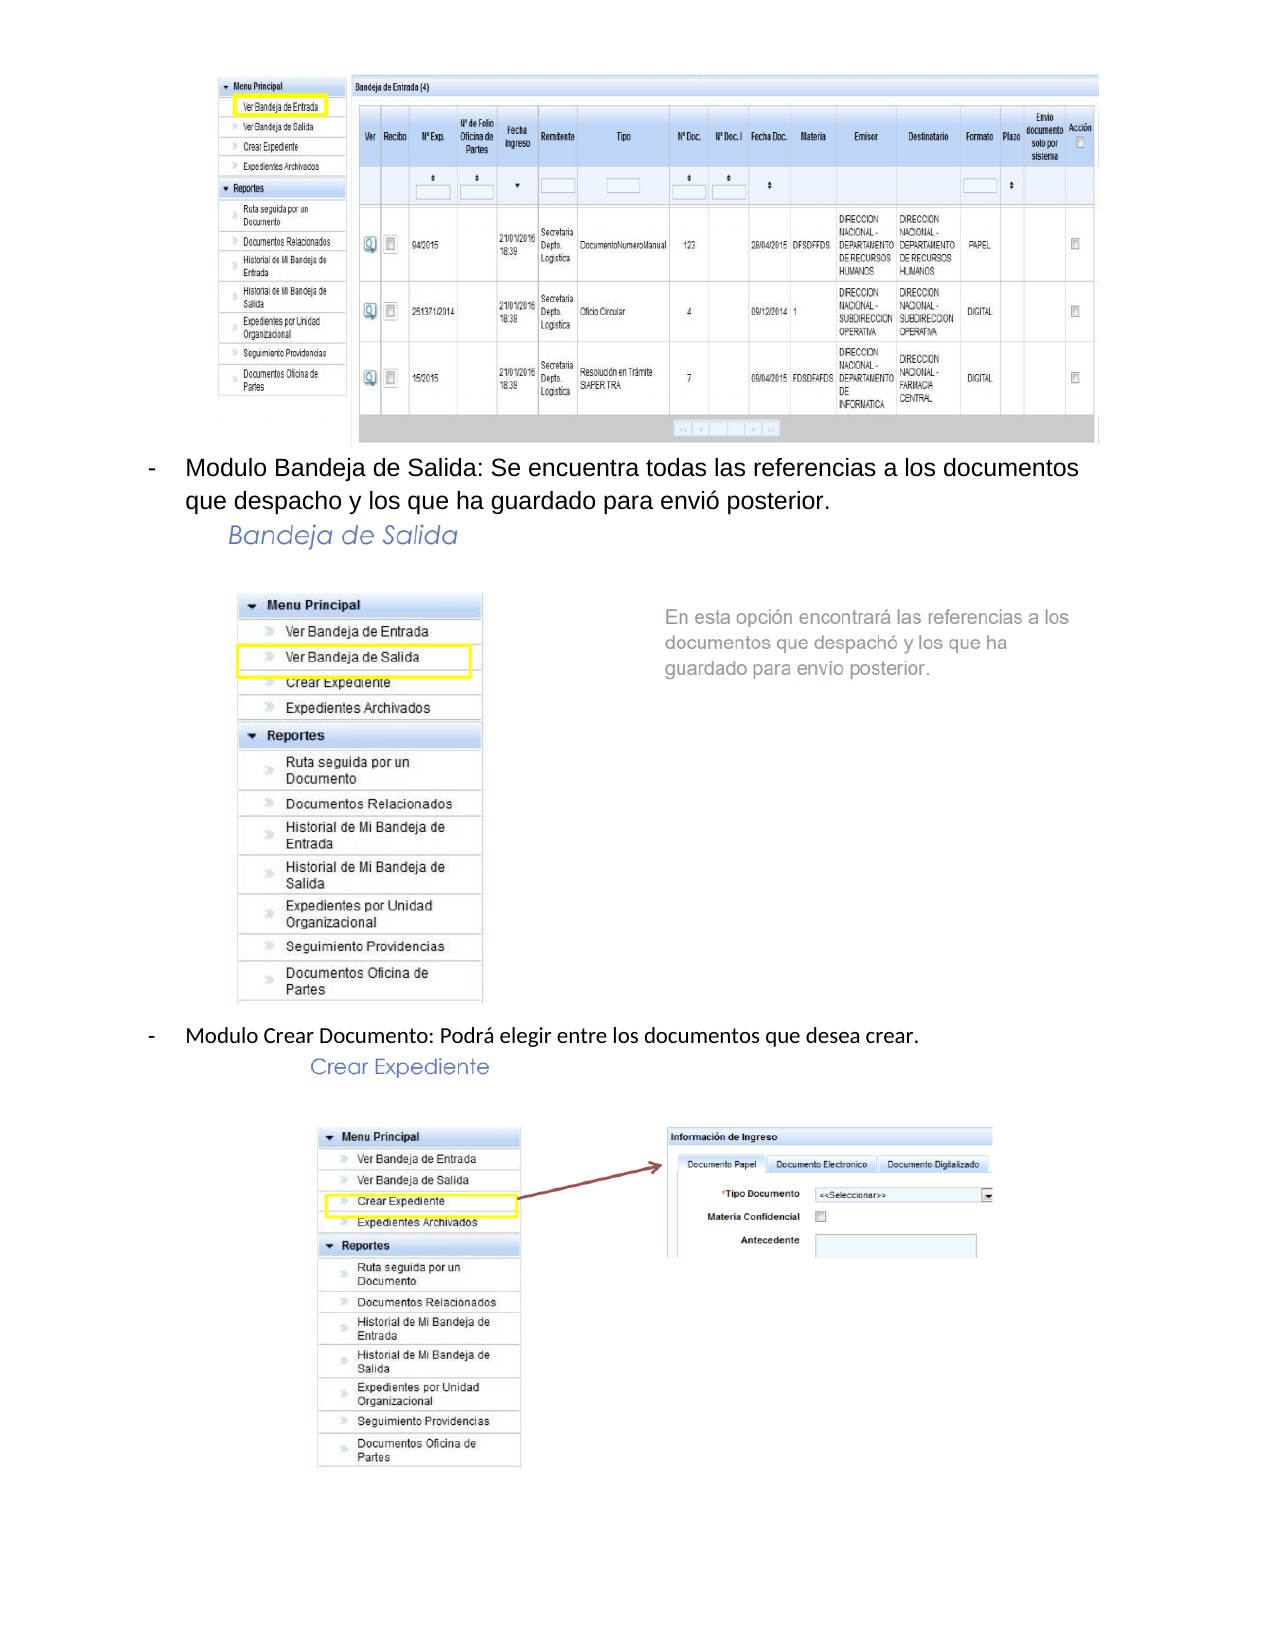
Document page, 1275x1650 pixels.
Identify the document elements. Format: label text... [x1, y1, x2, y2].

picture [210, 73, 1102, 449]
picture [220, 519, 1092, 1017]
list Modulo Bandeja de Salida: Se encuentra todas las referencias a los documentos que despacho y los que ha guardado para envió posterior. [148, 453, 1127, 515]
picture [307, 1052, 1005, 1476]
list Modulo Crear Documento: Podrá elegir entre los documentos que desea crear. [148, 1021, 1127, 1049]
